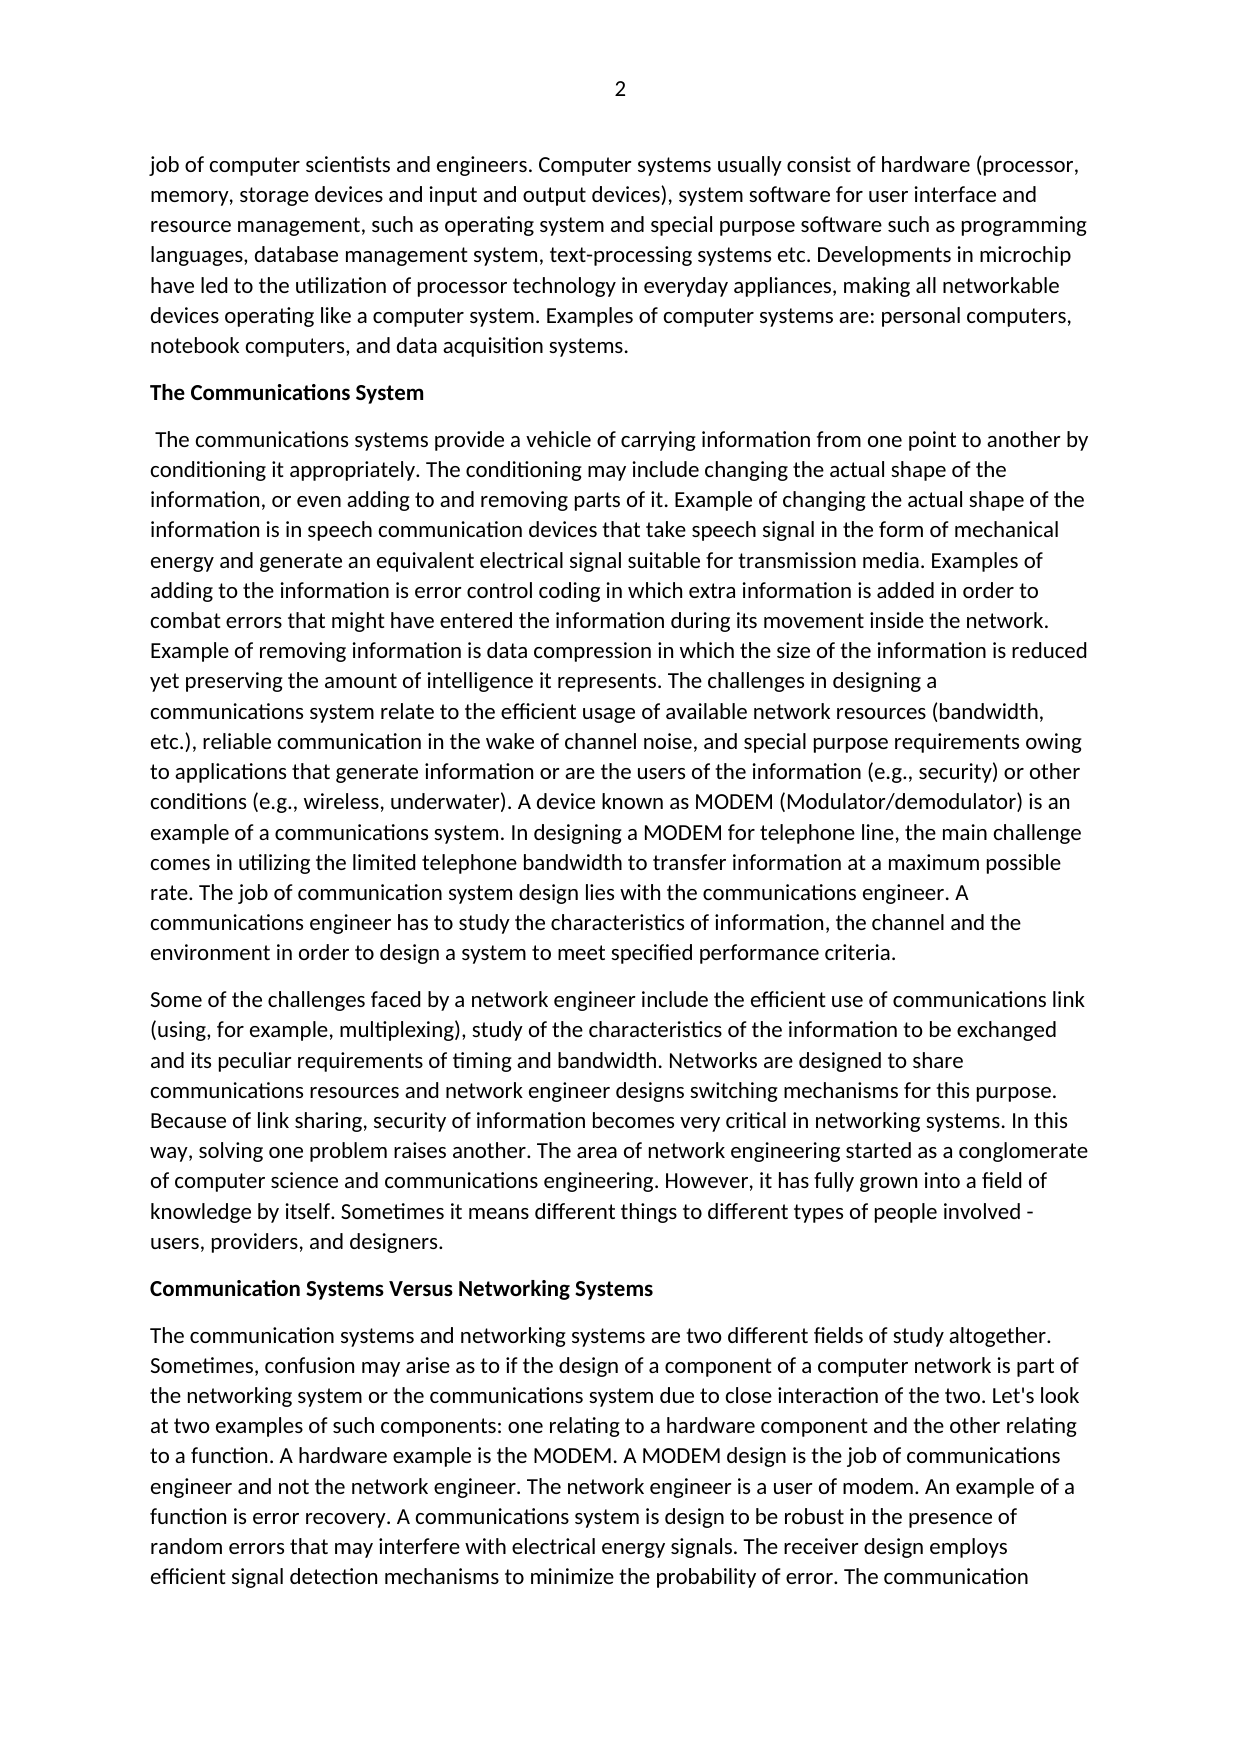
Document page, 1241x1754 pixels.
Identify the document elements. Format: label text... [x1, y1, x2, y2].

text Communication Systems Versus Networking Systems [150, 1274, 1090, 1302]
text Some of the challenges faced by a network engineer include the efficient use of communications link (using, for example, multiplexing), study of the characteristics of the information to be exchanged and its peculiar requirements of timing and bandwidth. Networks are designed to share communications resources and network engineer designs switching mechanisms for this purpose. Because of link sharing, security of information becomes very critical in networking systems. In this way, solving one problem raises another. The area of network engineering started as a conglomerate of computer science and communications engineering. However, it has fully grown into a field of knowledge by itself. Sometimes it means different things to different types of people involved - users, providers, and designers. [150, 985, 1090, 1255]
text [150, 150, 1090, 359]
text The communications systems provide a vehicle of carrying information from one point to another by conditioning it appropriately. The conditioning may include changing the actual shape of the information, or even adding to and removing parts of it. Example of changing the actual shape of the information is in speech communication devices that take speech signal in the form of mechanical energy and generate an equivalent electrical signal suitable for transmission media. Examples of adding to the information is error control coding in which extra information is added in order to combat errors that might have entered the information during its movement inside the network. Example of removing information is data compression in which the size of the information is reduced yet preserving the amount of intelligence it represents. The challenges in designing a communications system relate to the efficient usage of available network resources (bandwidth, etc.), reliable communication in the wake of channel noise, and special purpose requirements owing to applications that generate information or are the users of the information (e.g., security) or other conditions (e.g., wireless, underwater). A device known as MODEM (Modulator/demodulator) is an example of a communications system. In designing a MODEM for telephone line, the main challenge comes in utilizing the limited telephone bandwidth to transfer information at a maximum possible rate. The job of communication system design lies with the communications engineer. A communications engineer has to study the characteristics of information, the channel and the environment in order to design a system to meet specified performance criteria. [150, 425, 1090, 967]
text The Communications System [150, 378, 1090, 406]
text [150, 1321, 1090, 1591]
